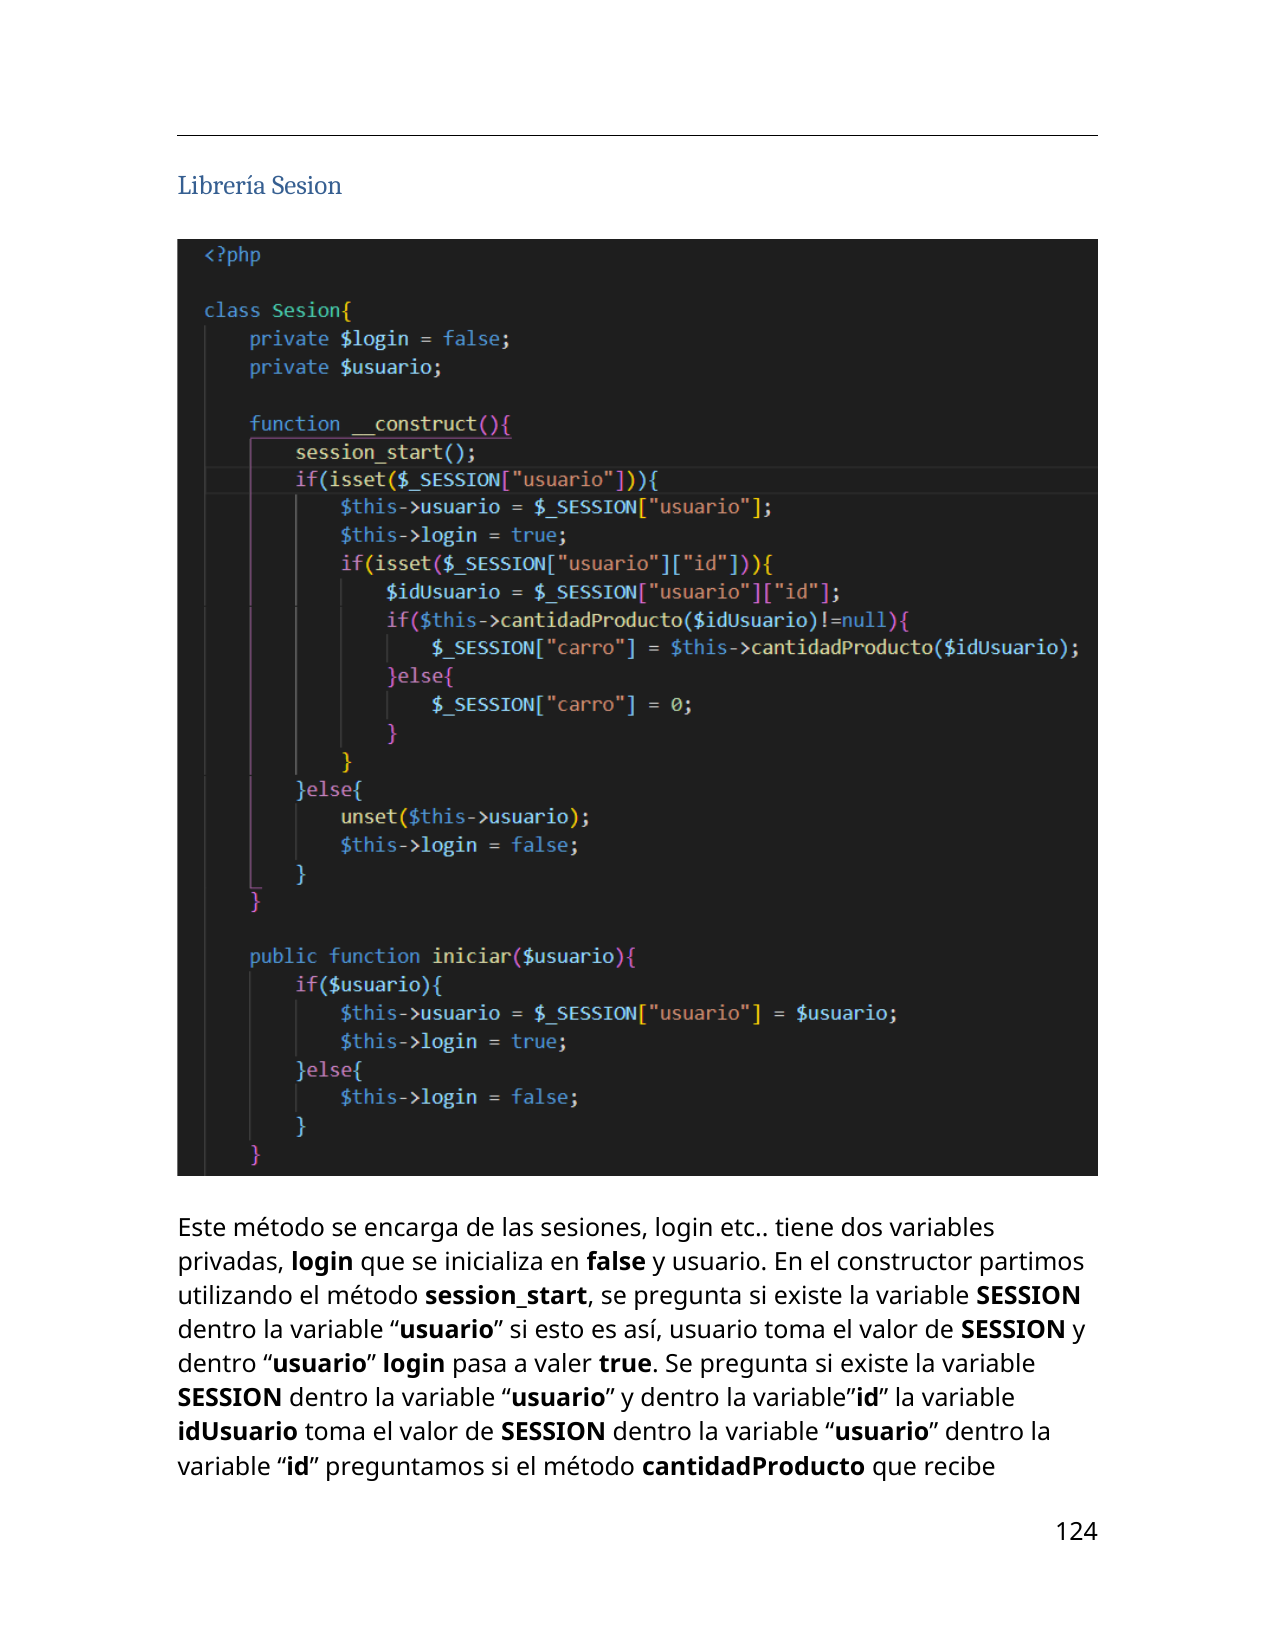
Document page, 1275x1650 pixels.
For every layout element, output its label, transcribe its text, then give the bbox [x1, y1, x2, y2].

subtitle Librería Sesion [177, 170, 1098, 201]
picture [177, 239, 1098, 1176]
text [177, 1210, 1098, 1482]
